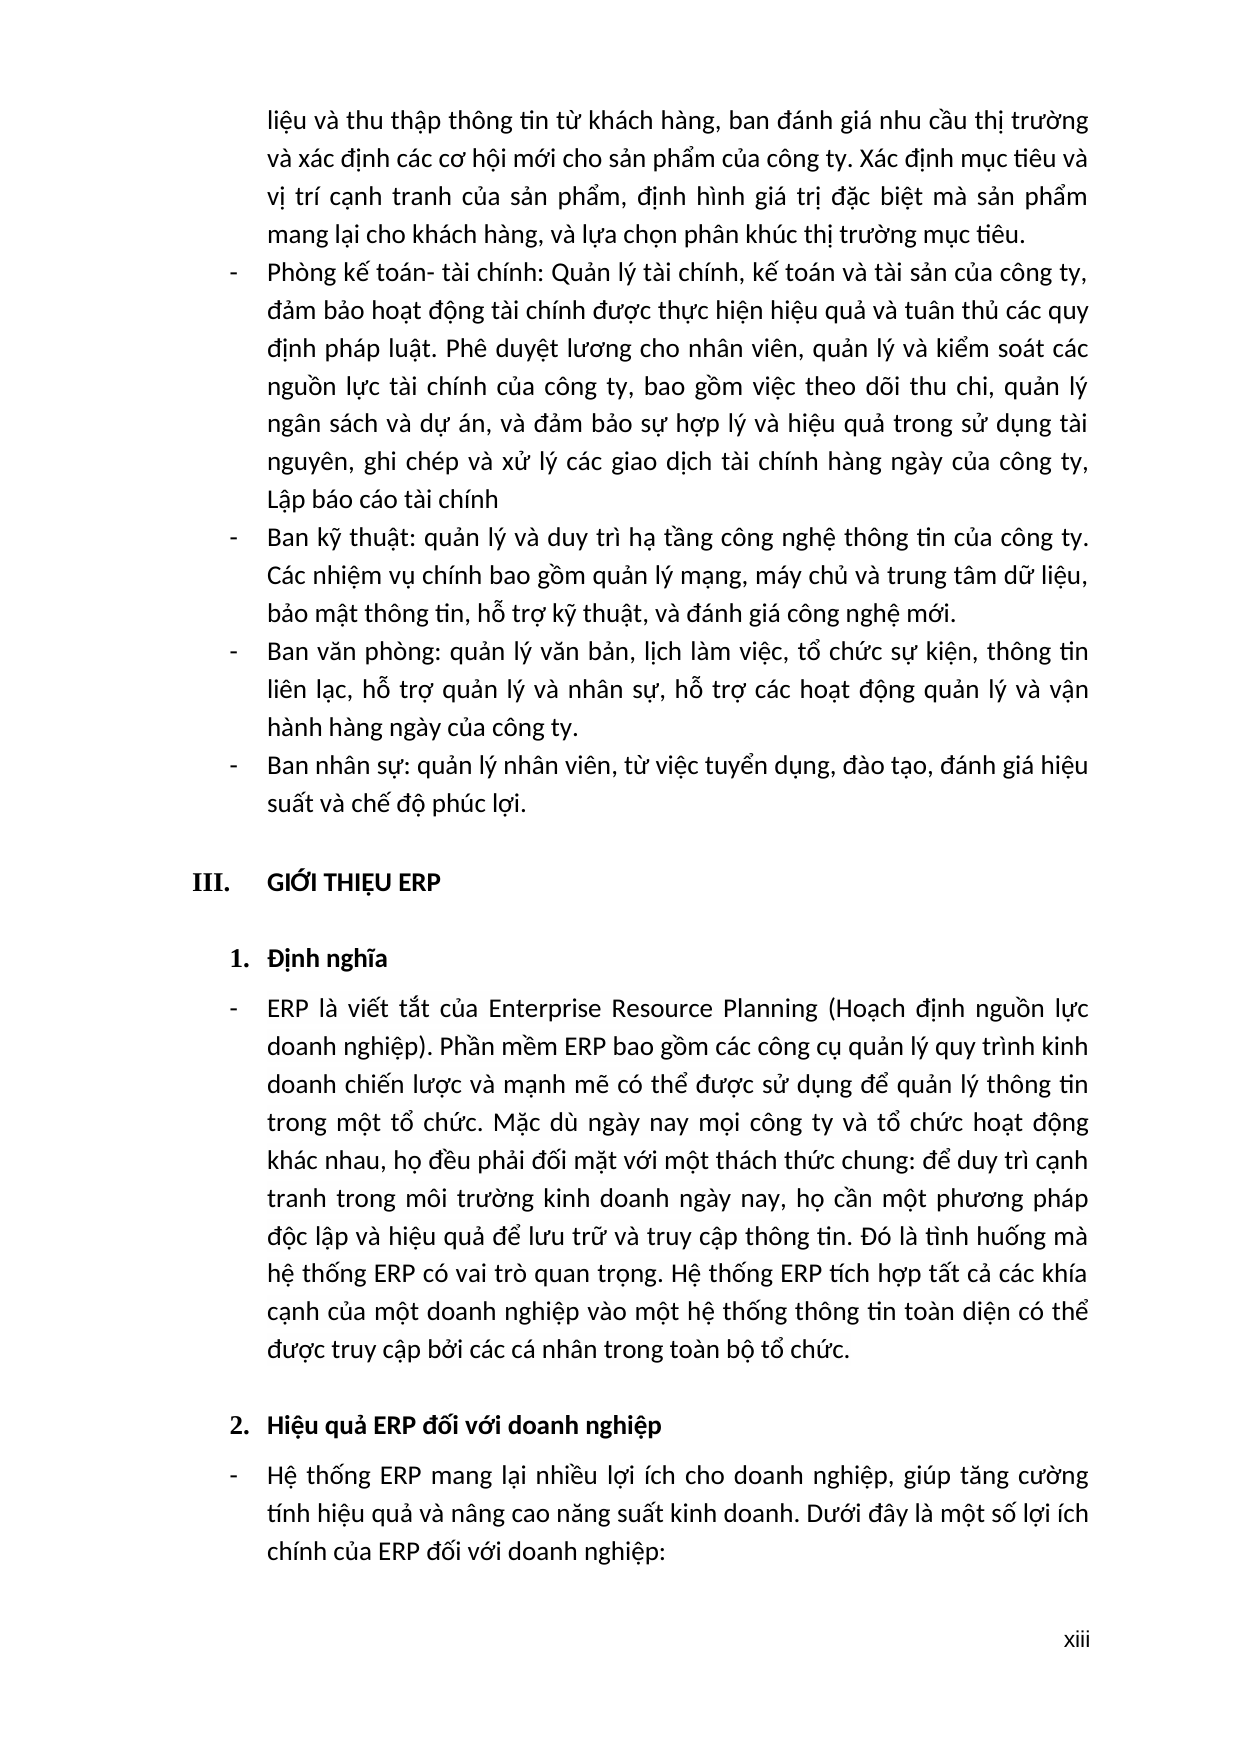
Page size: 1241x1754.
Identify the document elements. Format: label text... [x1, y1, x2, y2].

subtitle GIỚI THIỆU ERP [192, 865, 1090, 898]
list Hệ thống ERP mang lại nhiều lợi ích cho doanh nghiệp, giúp tăng cường tính hiệu quả và nâng cao năng suất kinh doanh. Dưới đây là một số lợi ích chính của ERP đối với doanh nghiệp: [229, 1458, 1090, 1567]
list Ban nhân sự: quản lý nhân viên, từ việc tuyển dụng, đào tạo, đánh giá hiệu suất và chế độ phúc lợi. [229, 748, 1090, 819]
subtitle Định nghĩa [229, 941, 1090, 974]
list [229, 103, 1090, 250]
list Phòng kế toán- tài chính: Quản lý tài chính, kế toán và tài sản của công ty, đảm bảo hoạt động tài chính được thực hiện hiệu quả và tuân thủ các quy định pháp luật. Phê duyệt lương cho nhân viên, quản lý và kiểm soát các nguồn lực tài chính của công ty, bao gồm việc theo dõi thu chi, quản lý ngân sách và dự án, và đảm bảo sự hợp lý và hiệu quả trong sử dụng tài nguyên, ghi chép và xử lý các giao dịch tài chính hàng ngày của công ty, Lập báo cáo tài chính [229, 255, 1090, 516]
list Ban kỹ thuật: quản lý và duy trì hạ tầng công nghệ thông tin của công ty. Các nhiệm vụ chính bao gồm quản lý mạng, máy chủ và trung tâm dữ liệu, bảo mật thông tin, hỗ trợ kỹ thuật, và đánh giá công nghệ mới. [229, 520, 1090, 629]
list ERP là viết tắt của Enterprise Resource Planning (Hoạch định nguồn lực doanh nghiệp). Phần mềm ERP bao gồm các công cụ quản lý quy trình kinh doanh chiến lược và mạnh mẽ có thể được sử dụng để quản lý thông tin trong một tổ chức. Mặc dù ngày nay mọi công ty và tổ chức hoạt động khác nhau, họ đều phải đối mặt với một thách thức chung: để duy trì cạnh tranh trong môi trường kinh doanh ngày nay, họ cần một phương pháp độc lập và hiệu quả để lưu trữ và truy cập thông tin. Đó là tình huống mà hệ thống ERP có vai trò quan trọng. Hệ thống ERP tích hợp tất cả các khía cạnh của một doanh nghiệp vào một hệ thống thông tin toàn diện có thể được truy cập bởi các cá nhân trong toàn bộ tổ chức. [229, 991, 1090, 1366]
list Ban văn phòng: quản lý văn bản, lịch làm việc, tổ chức sự kiện, thông tin liên lạc, hỗ trợ quản lý và nhân sự, hỗ trợ các hoạt động quản lý và vận hành hàng ngày của công ty. [229, 634, 1090, 743]
subtitle Hiệu quả ERP đối với doanh nghiệp [229, 1408, 1090, 1441]
